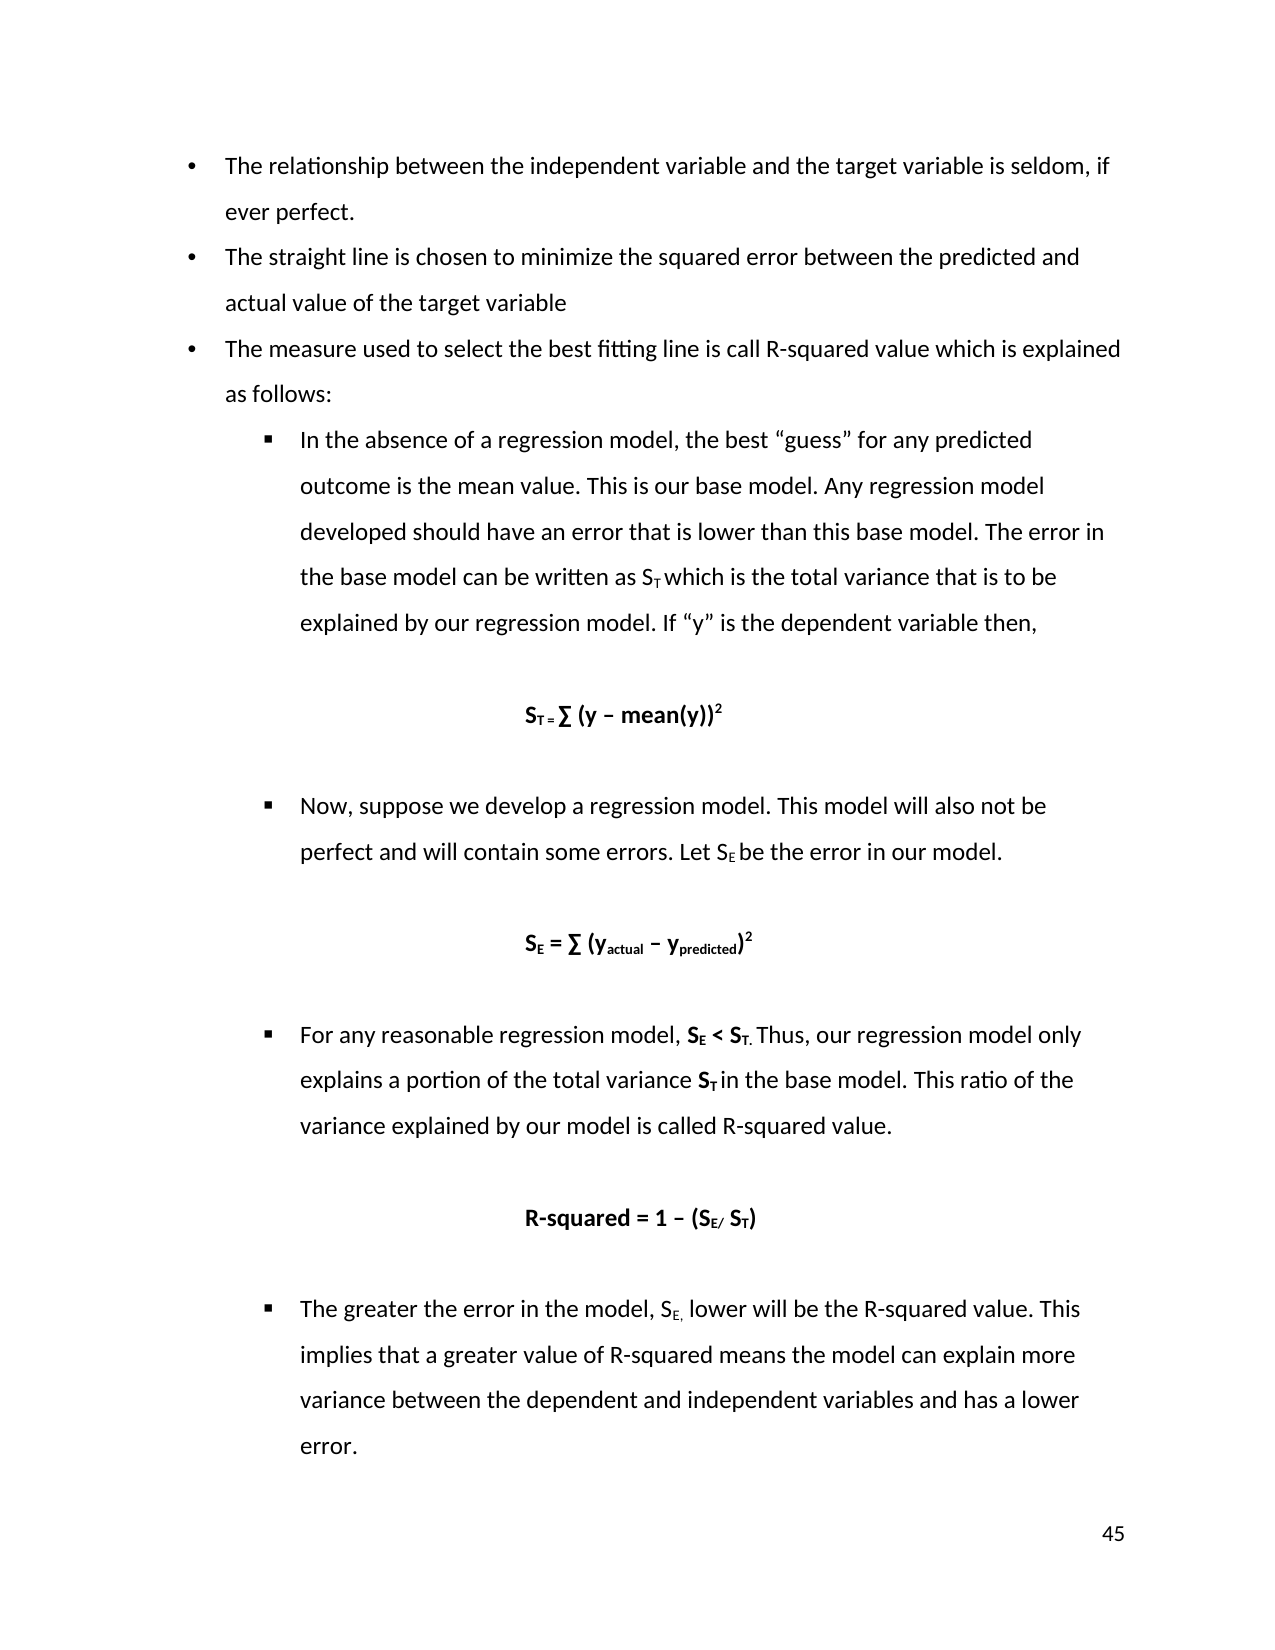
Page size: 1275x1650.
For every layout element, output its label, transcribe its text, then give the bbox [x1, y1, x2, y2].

list The relationship between the independent variable and the target variable is seldom, if ever perfect. [187, 150, 1125, 226]
list In the absence of a regression model, the best “guess” for any predicted outcome is the mean value. This is our base model. Any regression model developed should have an error that is lower than this base model. The error in the base model can be written as ST which is the total variance that is to be explained by our regression model. If “y” is the dependent variable then, [262, 424, 1125, 638]
list Now, suppose we develop a regression model. This model will also not be perfect and will contain some errors. Let SE be the error in our model. [262, 790, 1125, 866]
text ST = ∑ (y – mean(y))2 [450, 699, 1125, 729]
list For any reasonable regression model, SE < ST. Thus, our regression model only explains a portion of the total variance ST in the base model. This ratio of the variance explained by our model is called R-squared value. [262, 1019, 1125, 1141]
text SE = ∑ (yactual – ypredicted)2 [450, 927, 1125, 958]
list The straight line is chosen to minimize the squared error between the predicted and actual value of the target variable [187, 241, 1125, 318]
list The measure used to select the best fitting line is call R-squared value which is explained as follows: [187, 333, 1125, 409]
list The greater the error in the model, SE, lower will be the R-squared value. This implies that a greater value of R-squared means the model can explain more variance between the dependent and independent variables and has a lower error. [262, 1293, 1125, 1461]
text R-squared = 1 – (SE/ ST) [450, 1202, 1125, 1232]
